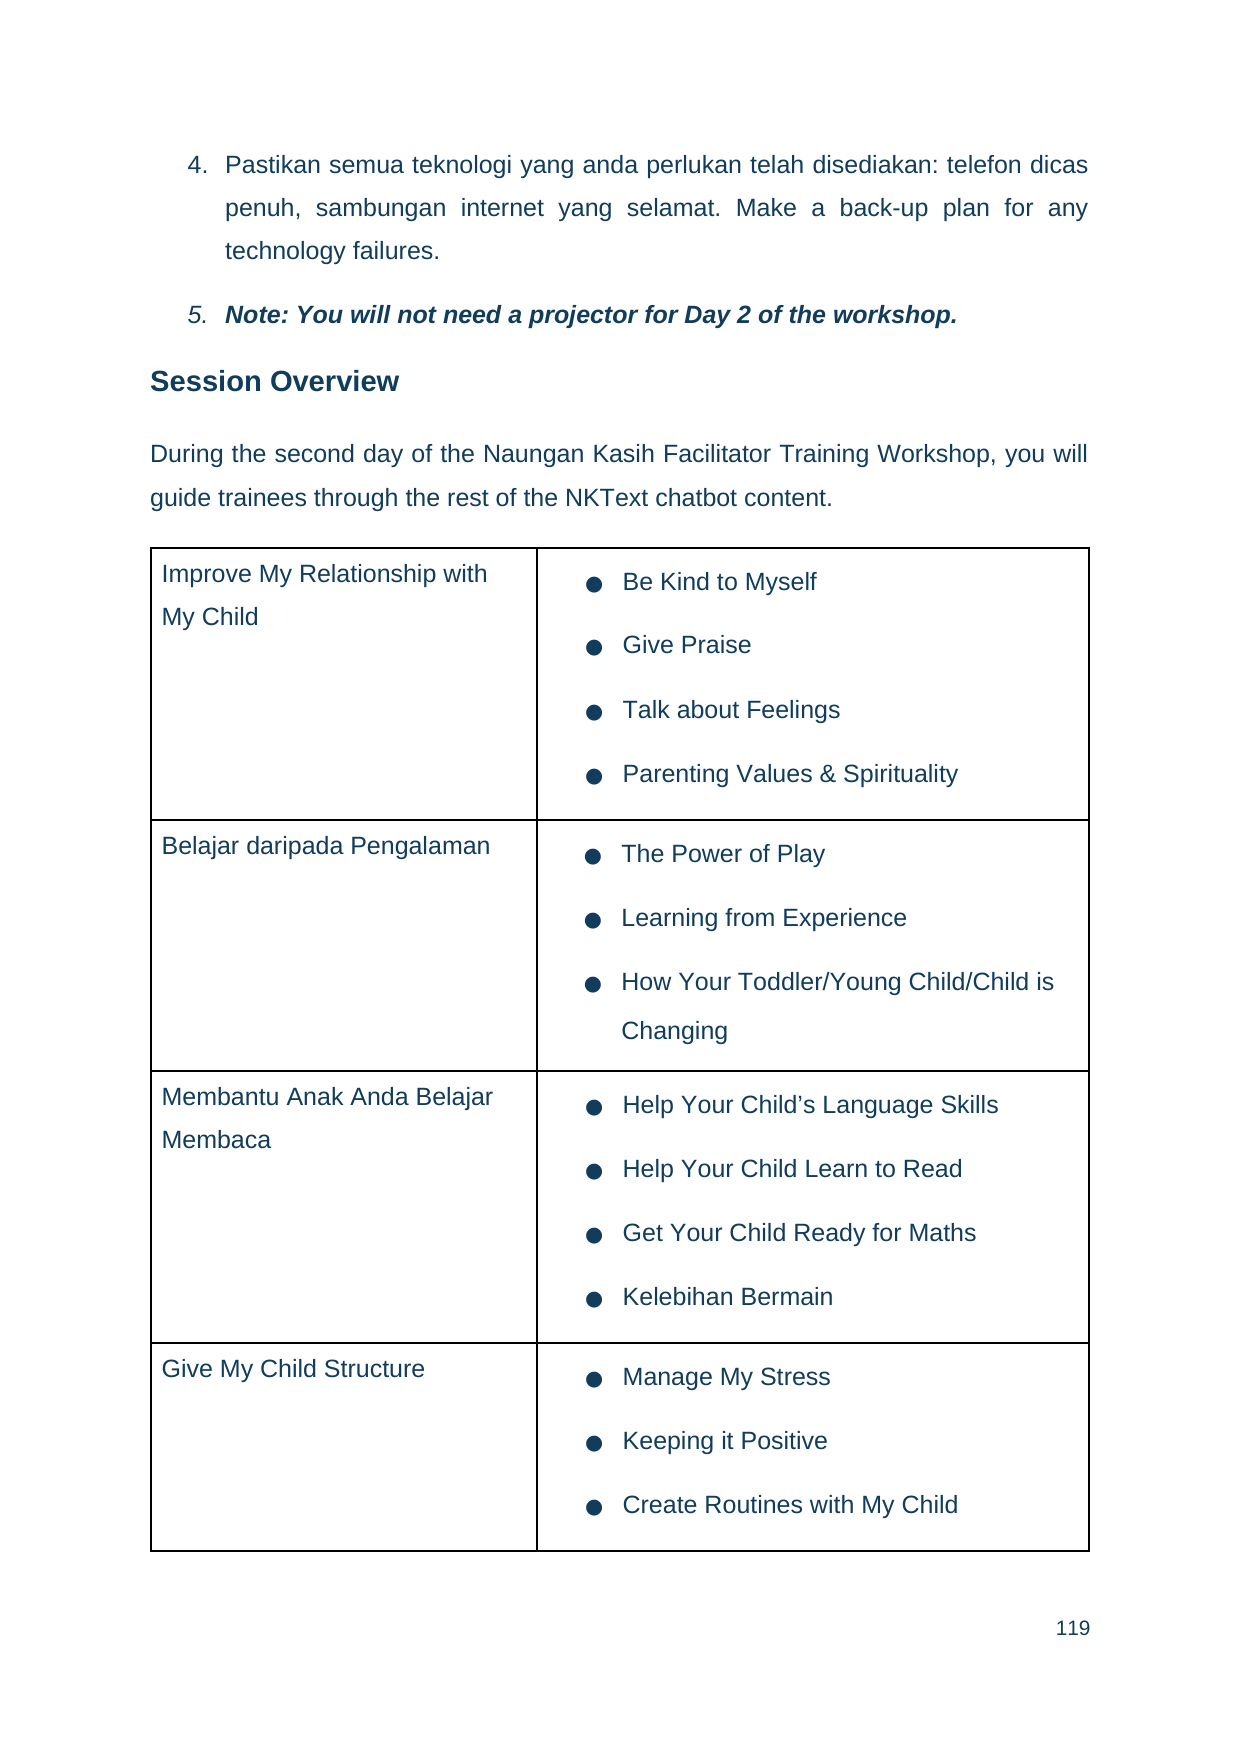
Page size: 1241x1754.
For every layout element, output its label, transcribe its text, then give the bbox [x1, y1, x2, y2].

text During the second day of the Naungan Kasih Facilitator Training Workshop, you will guide trainees through the rest of the NKText chatbot content. [150, 439, 1090, 511]
list Pastikan semua teknologi yang anda perlukan telah disediakan: telefon dicas penuh, sambungan internet yang selamat. Make a back-up plan for any technology failures. [187, 150, 1090, 265]
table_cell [538, 1344, 1088, 1550]
table_cell Help Your Child’s Language Skills Help Your Child Learn to Read Get Your Child Ready for Maths Kelebihan Bermain [538, 1072, 1088, 1342]
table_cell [152, 1344, 536, 1550]
table_header Improve My Relationship with My Child [152, 549, 536, 819]
table_cell Belajar daripada Pengalaman [152, 821, 536, 1070]
subtitle Session Overview [150, 364, 1090, 398]
table_cell Membantu Anak Anda Belajar Membaca [152, 1072, 536, 1342]
list Note: You will not need a projector for Day 2 of the workshop. [187, 300, 1090, 329]
table_header Be Kind to Myself Give Praise Talk about Feelings Parenting Values & Spirituality [538, 549, 1088, 819]
table_cell The Power of Play Learning from Experience How Your Toddler/Young Child/Child is Changing [538, 821, 1088, 1070]
